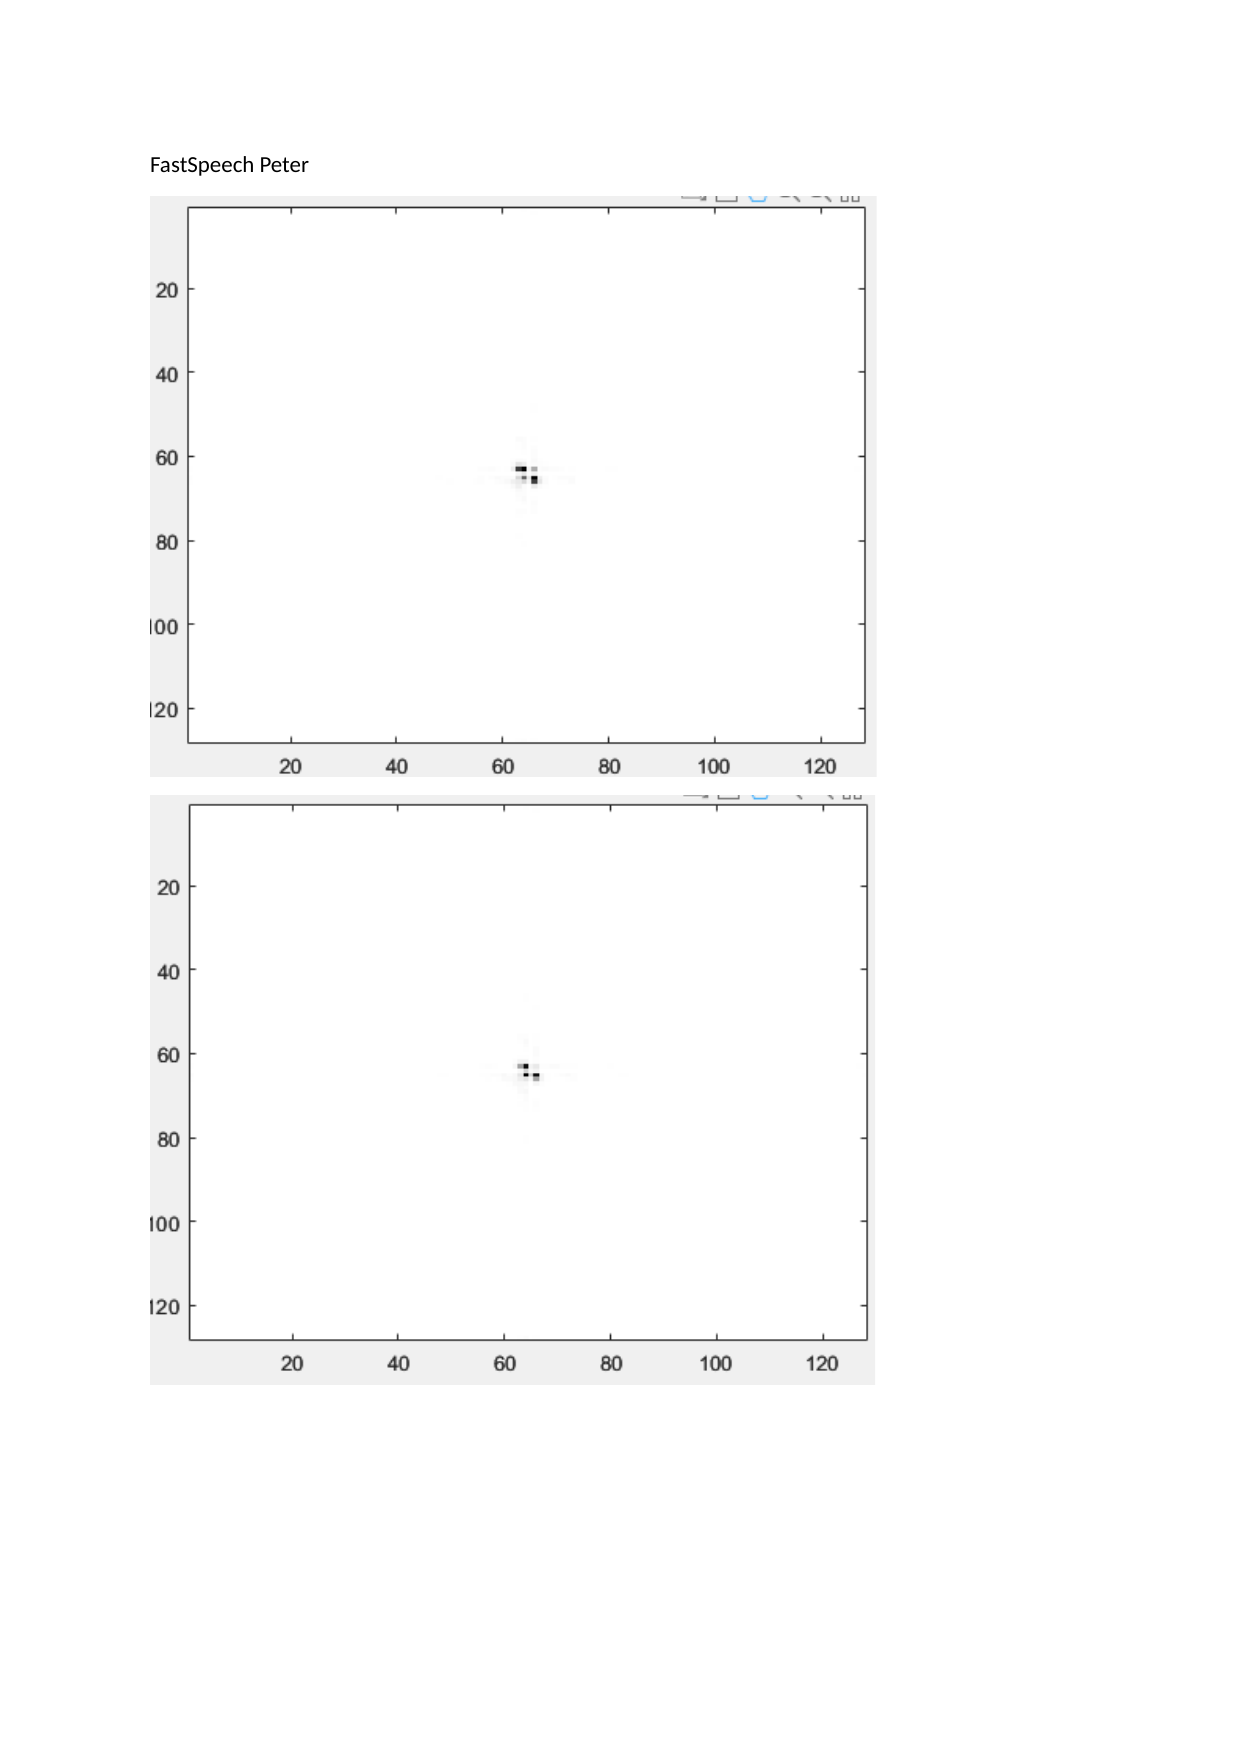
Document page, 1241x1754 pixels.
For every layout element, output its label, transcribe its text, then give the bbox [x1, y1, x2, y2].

picture [150, 795, 876, 1385]
picture [150, 196, 877, 777]
text FastSpeech Peter [150, 150, 1090, 178]
